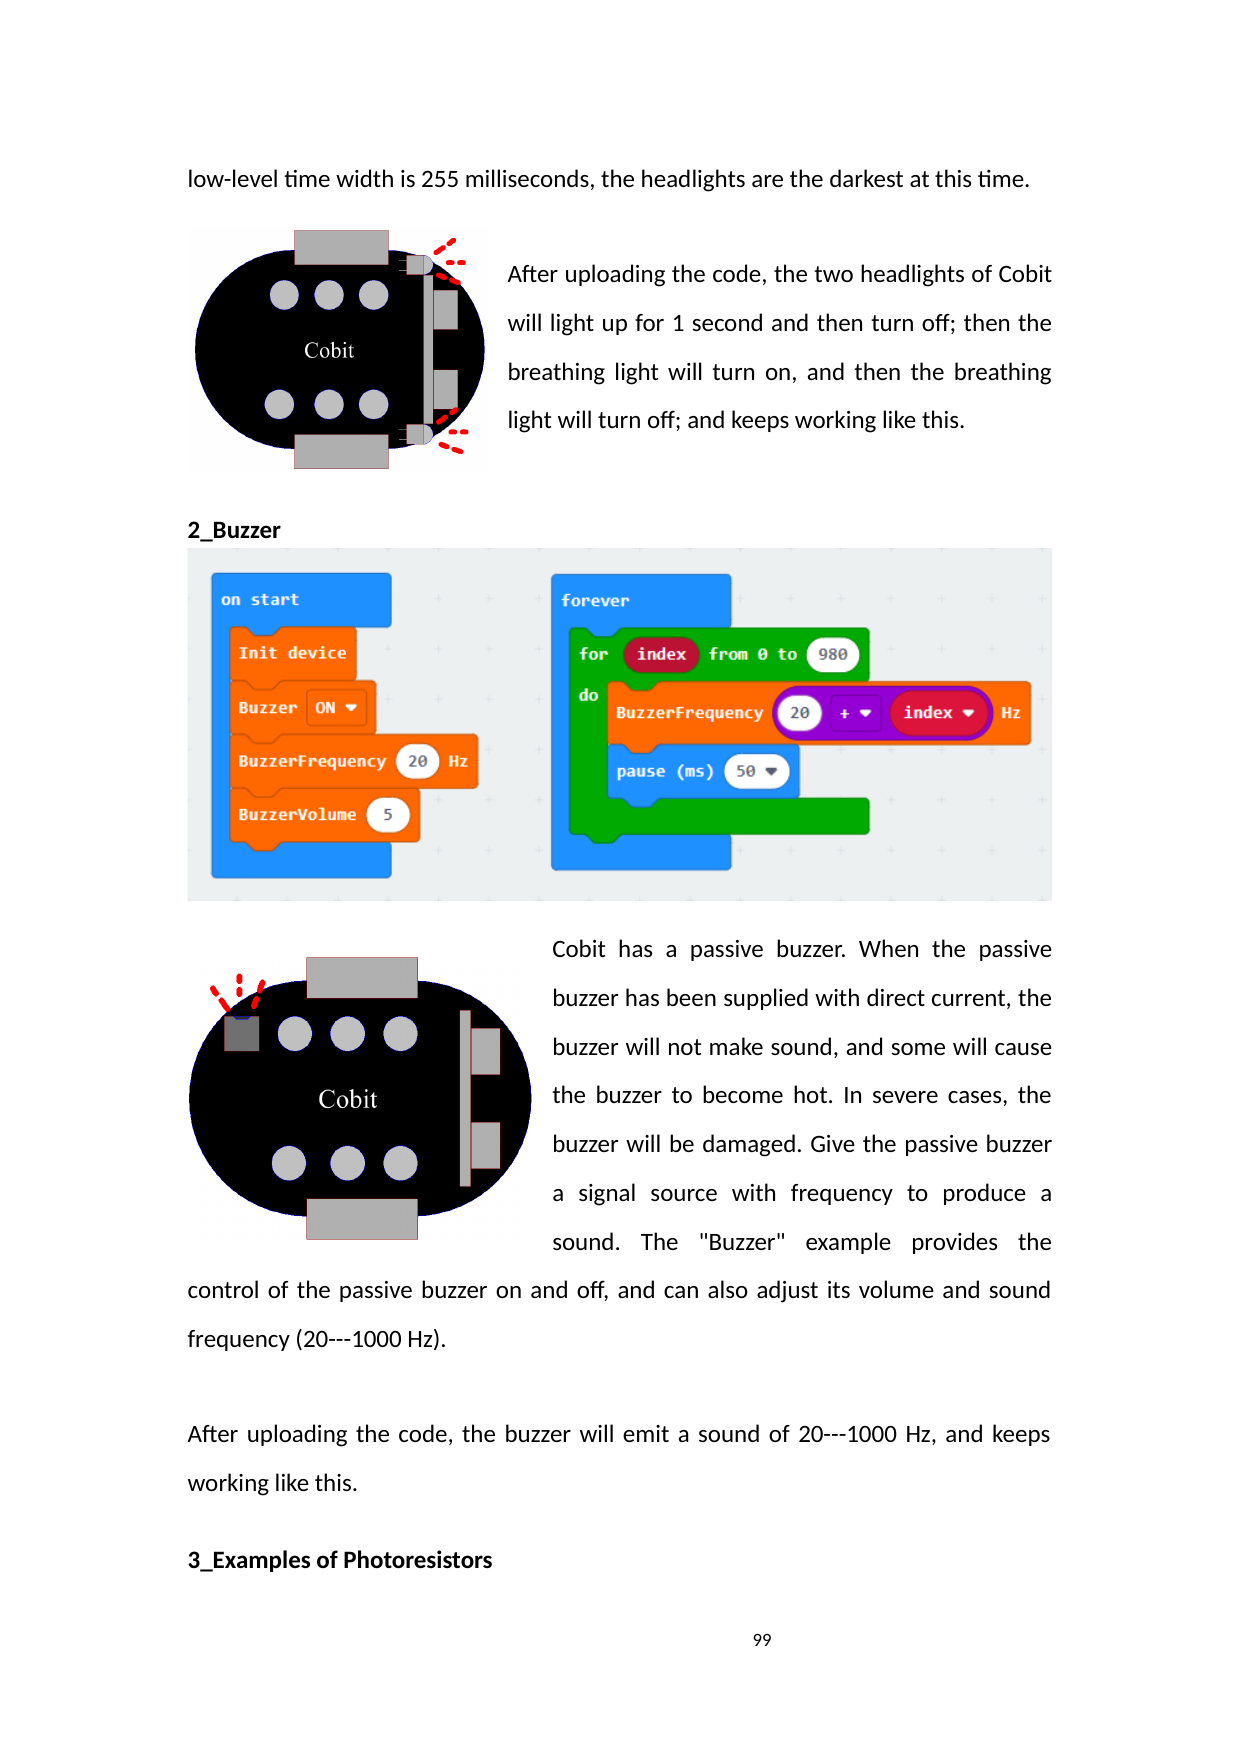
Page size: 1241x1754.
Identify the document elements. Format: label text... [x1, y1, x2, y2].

subtitle 2_Buzzer [187, 513, 1053, 548]
text After uploading the code, the buzzer will emit a sound of 20---1000 Hz, and keeps working like this. [187, 1418, 1053, 1499]
picture [187, 548, 1053, 901]
subtitle 3_Examples of Photoresistors [187, 1543, 1053, 1576]
picture [186, 953, 534, 1243]
text After uploading the code, the two headlights of Cobit will light up for 1 second and then turn off; then the breathing light will turn on, and then the breathing light will turn off; and keeps working like this. [489, 257, 1053, 436]
picture [190, 226, 489, 473]
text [187, 162, 1053, 194]
